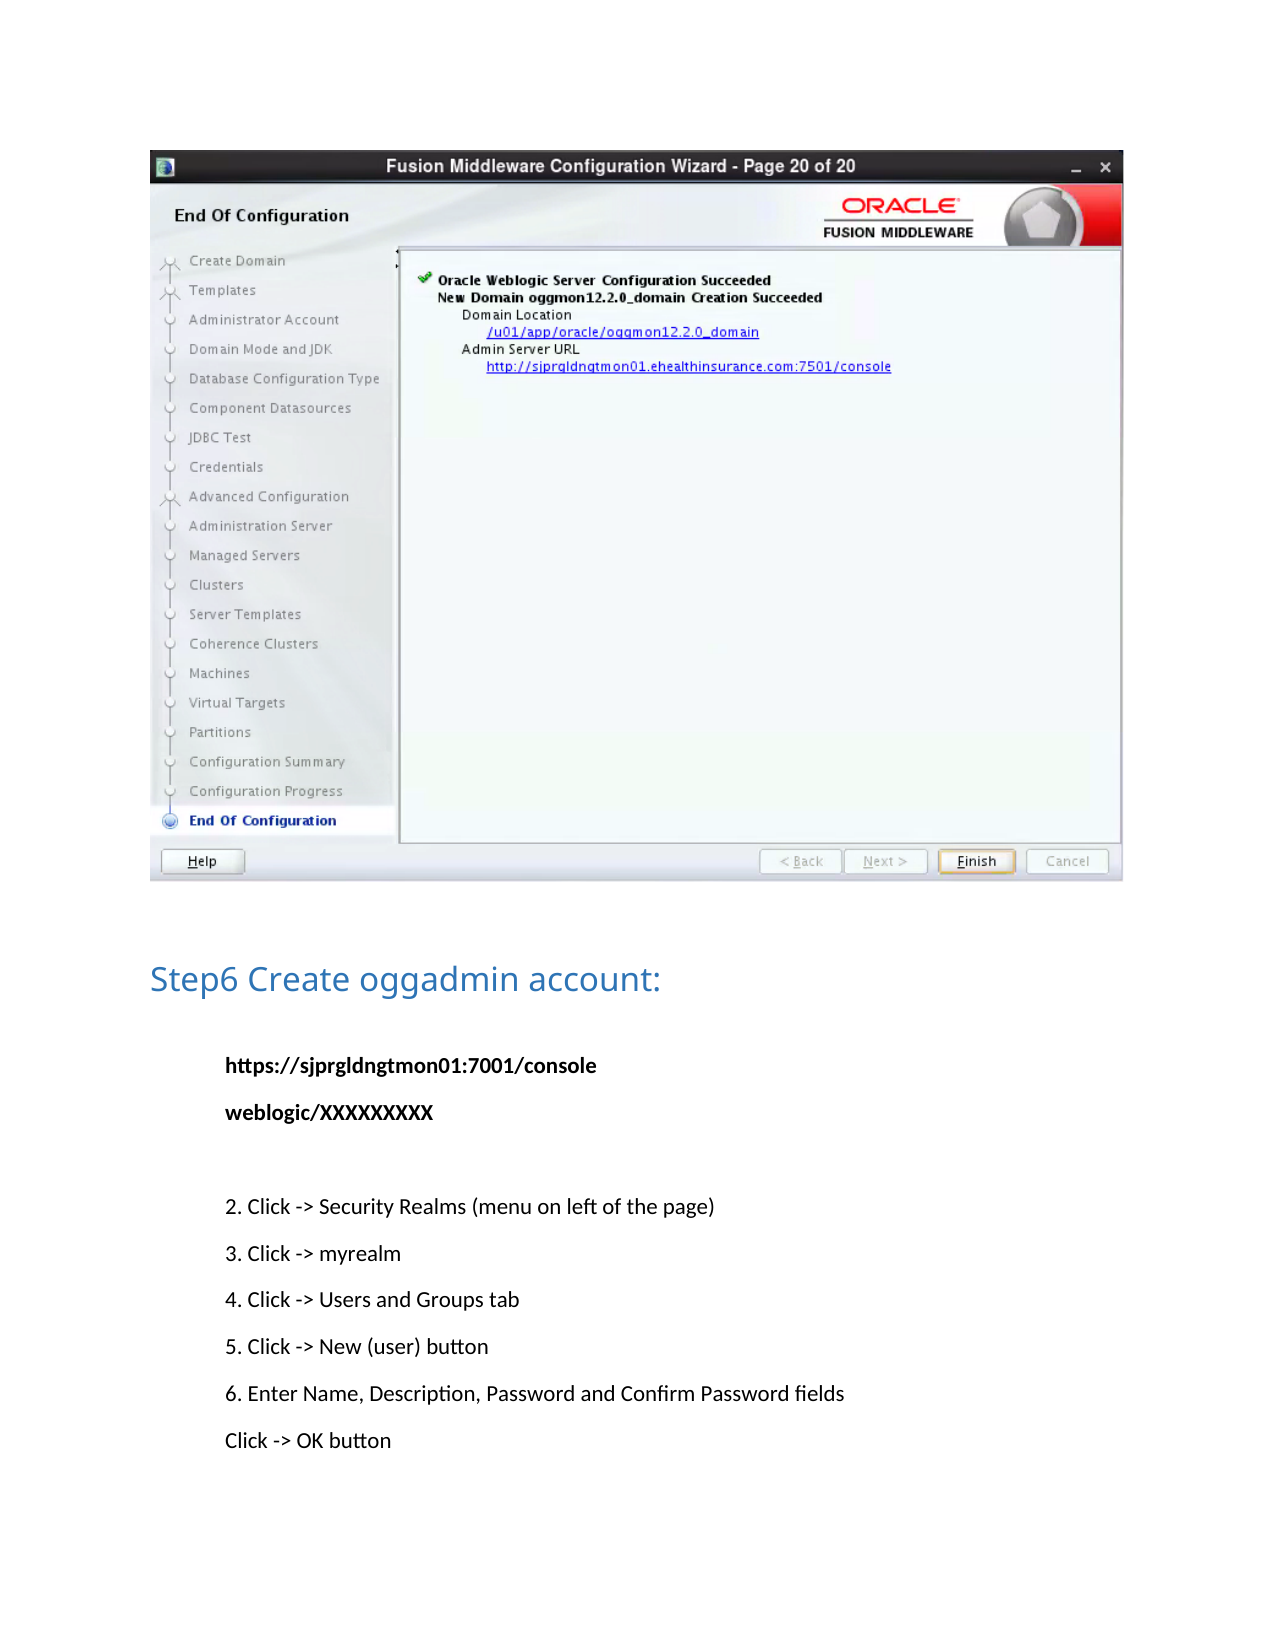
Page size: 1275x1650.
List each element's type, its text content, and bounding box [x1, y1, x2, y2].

text https://sjprgldngtmon01:7001/console [225, 1051, 1125, 1079]
text Click -> OK button [225, 1426, 1125, 1454]
picture [150, 150, 1124, 882]
text 2. Click -> Security Realms (menu on left of the page) [225, 1192, 1125, 1220]
text 3. Click -> myrealm [225, 1239, 1125, 1267]
text weblogic/XXXXXXXXX [225, 1098, 1125, 1126]
text 6. Enter Name, Description, Password and Confirm Password fields [225, 1379, 1125, 1407]
subtitle Step6 Create oggadmin account: [150, 955, 1125, 1001]
text 4. Click -> Users and Groups tab [225, 1286, 1125, 1313]
text 5. Click -> New (user) button [225, 1332, 1125, 1360]
